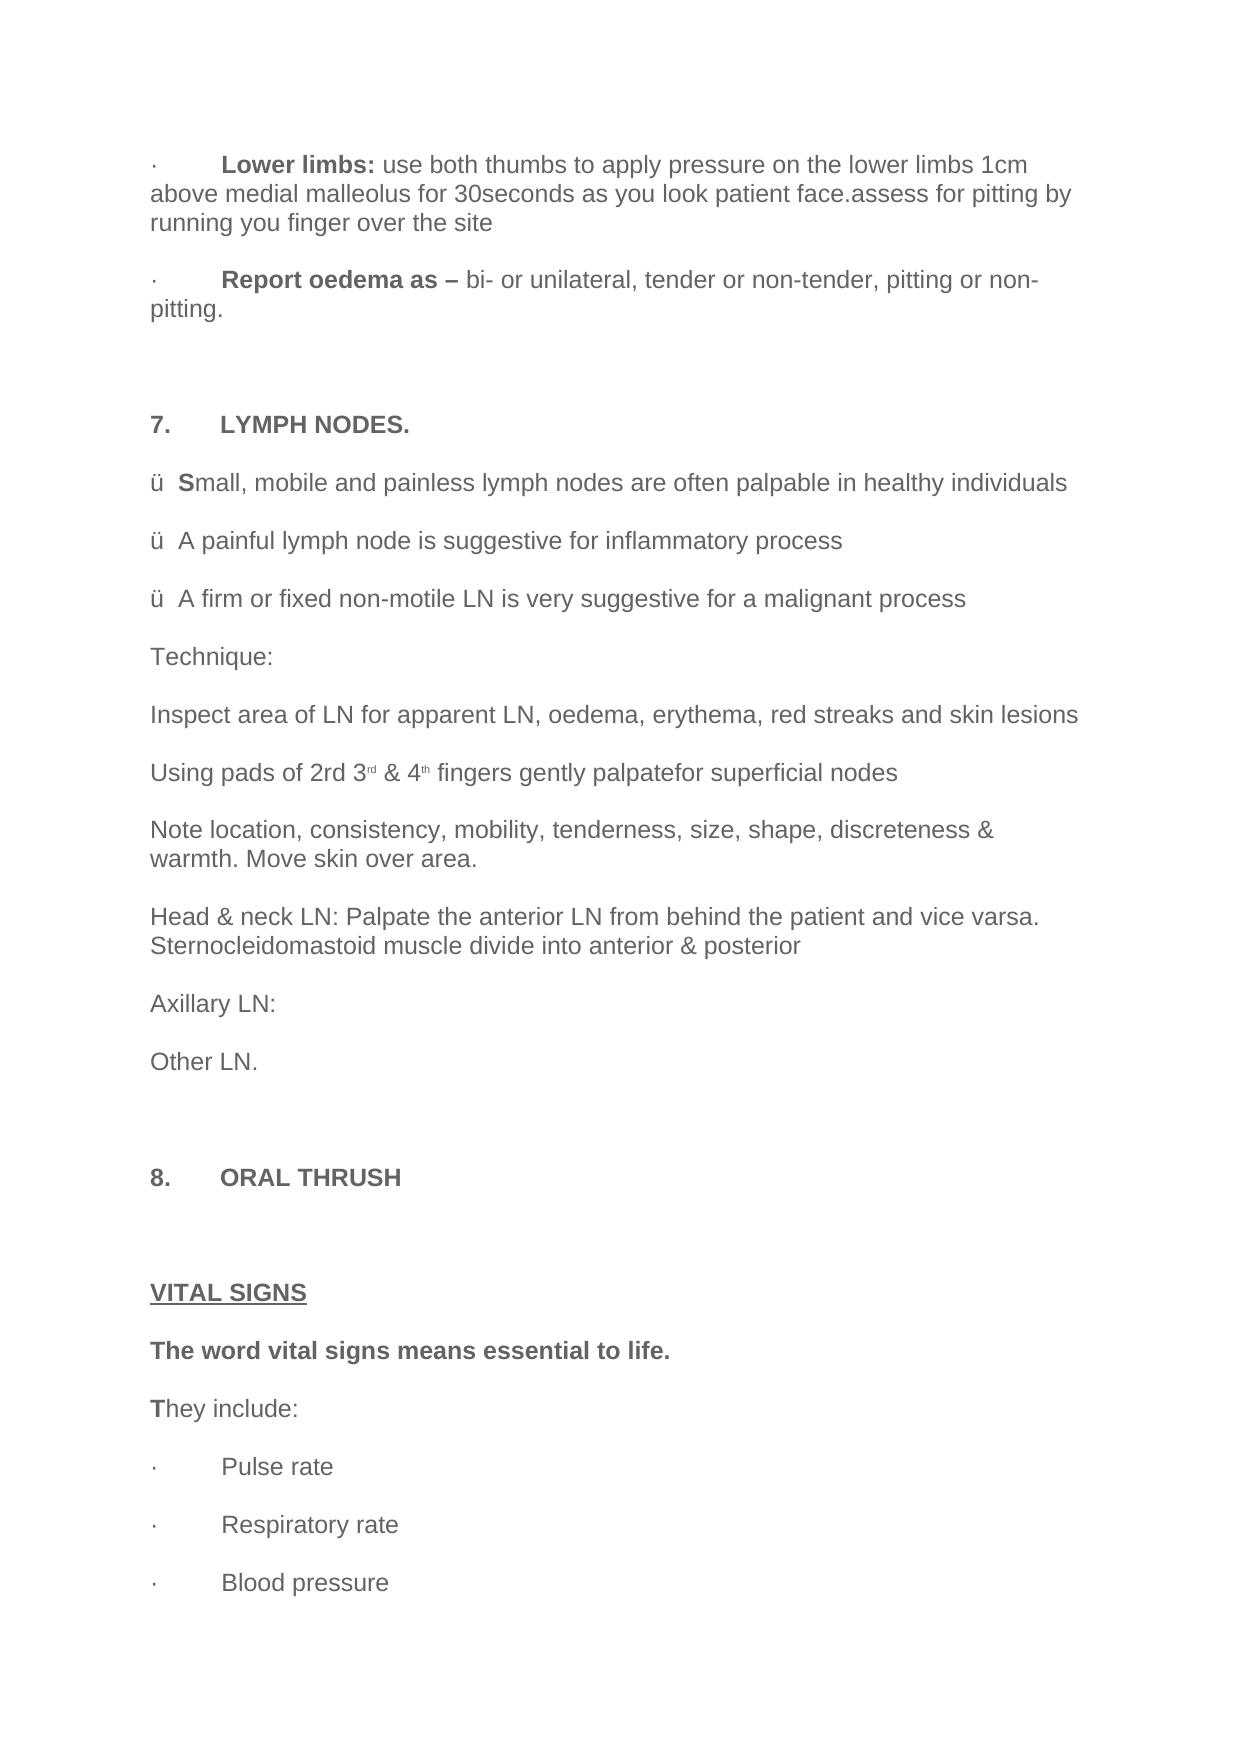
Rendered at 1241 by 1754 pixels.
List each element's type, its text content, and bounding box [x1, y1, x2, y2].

text 8. ORAL THRUSH [150, 1162, 1090, 1191]
text Other LN. [150, 1047, 1090, 1075]
text ü A firm or fixed non-motile LN is very suggestive for a malignant process [150, 584, 1090, 612]
text Axillary LN: [150, 989, 1090, 1017]
text They include: [150, 1394, 1090, 1423]
text · Lower limbs: use both thumbs to apply pressure on the lower limbs 1cm above medial malleolus for 30seconds as you look patient face.assess for pitting by running you finger over the site [150, 150, 1090, 236]
text Head & neck LN: Palpate the anterior LN from behind the patient and vice varsa. Sternocleidomastoid muscle divide into anterior & posterior [150, 902, 1090, 959]
text · Pulse rate [150, 1452, 1090, 1481]
text · Blood pressure [150, 1568, 1090, 1597]
text Using pads of 2rd 3rd & 4th fingers gently palpatefor superficial nodes [150, 757, 1090, 786]
text ü Small, mobile and painless lymph nodes are often palpable in healthy individuals [150, 468, 1090, 497]
text Inspect area of LN for apparent LN, oedema, erythema, red streaks and skin lesions [150, 699, 1090, 728]
text · Report oedema as – bi- or unilateral, tender or non-tender, pitting or non-pitting. [150, 265, 1090, 323]
text Note location, consistency, mobility, tenderness, size, shape, discreteness & warmth. Move skin over area. [150, 815, 1090, 873]
text The word vital signs means essential to life. [150, 1336, 1090, 1365]
text VITAL SIGNS [150, 1278, 1090, 1307]
text Technique: [150, 642, 1090, 670]
text 7. LYMPH NODES. [150, 410, 1090, 439]
text · Respiratory rate [150, 1510, 1090, 1539]
text ü A painful lymph node is suggestive for inflammatory process [150, 526, 1090, 554]
